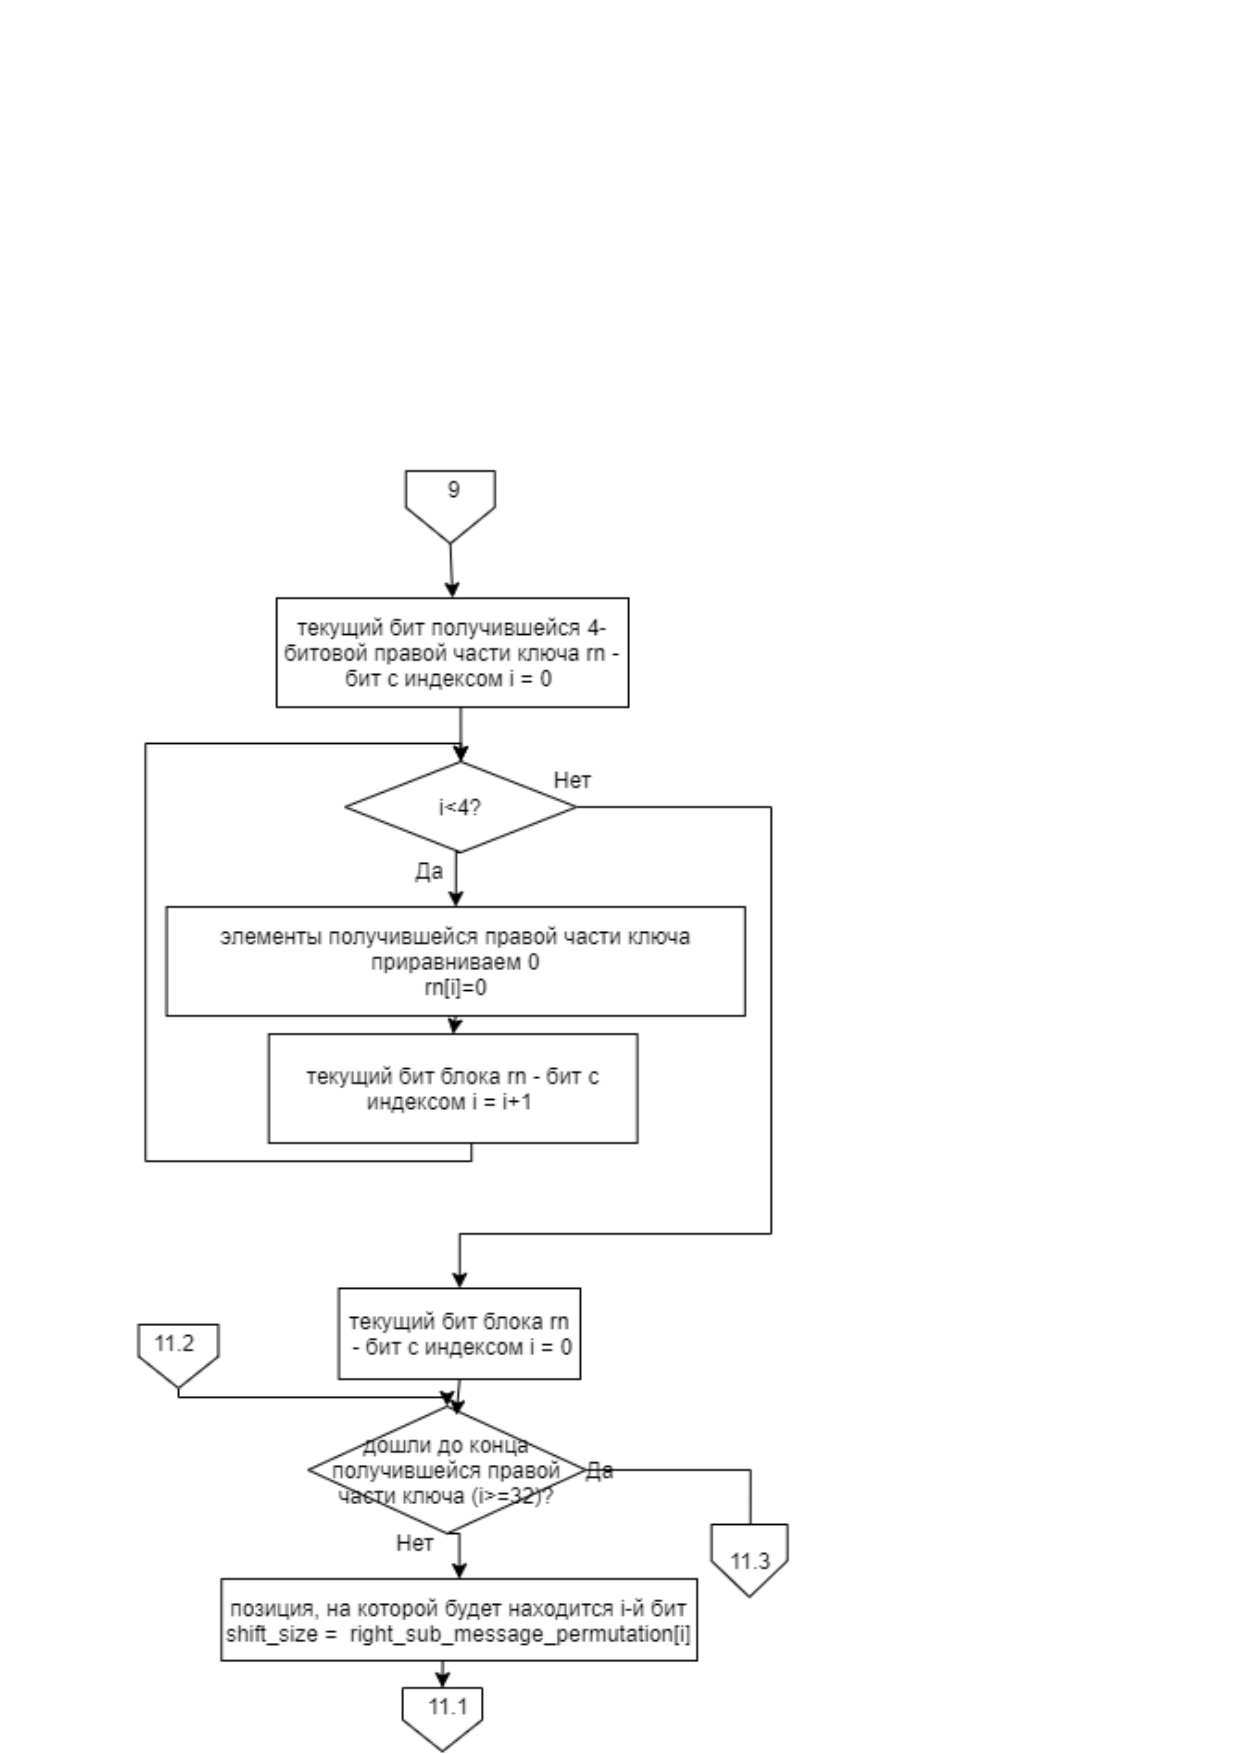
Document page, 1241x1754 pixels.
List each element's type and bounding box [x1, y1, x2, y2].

picture [118, 446, 802, 1754]
